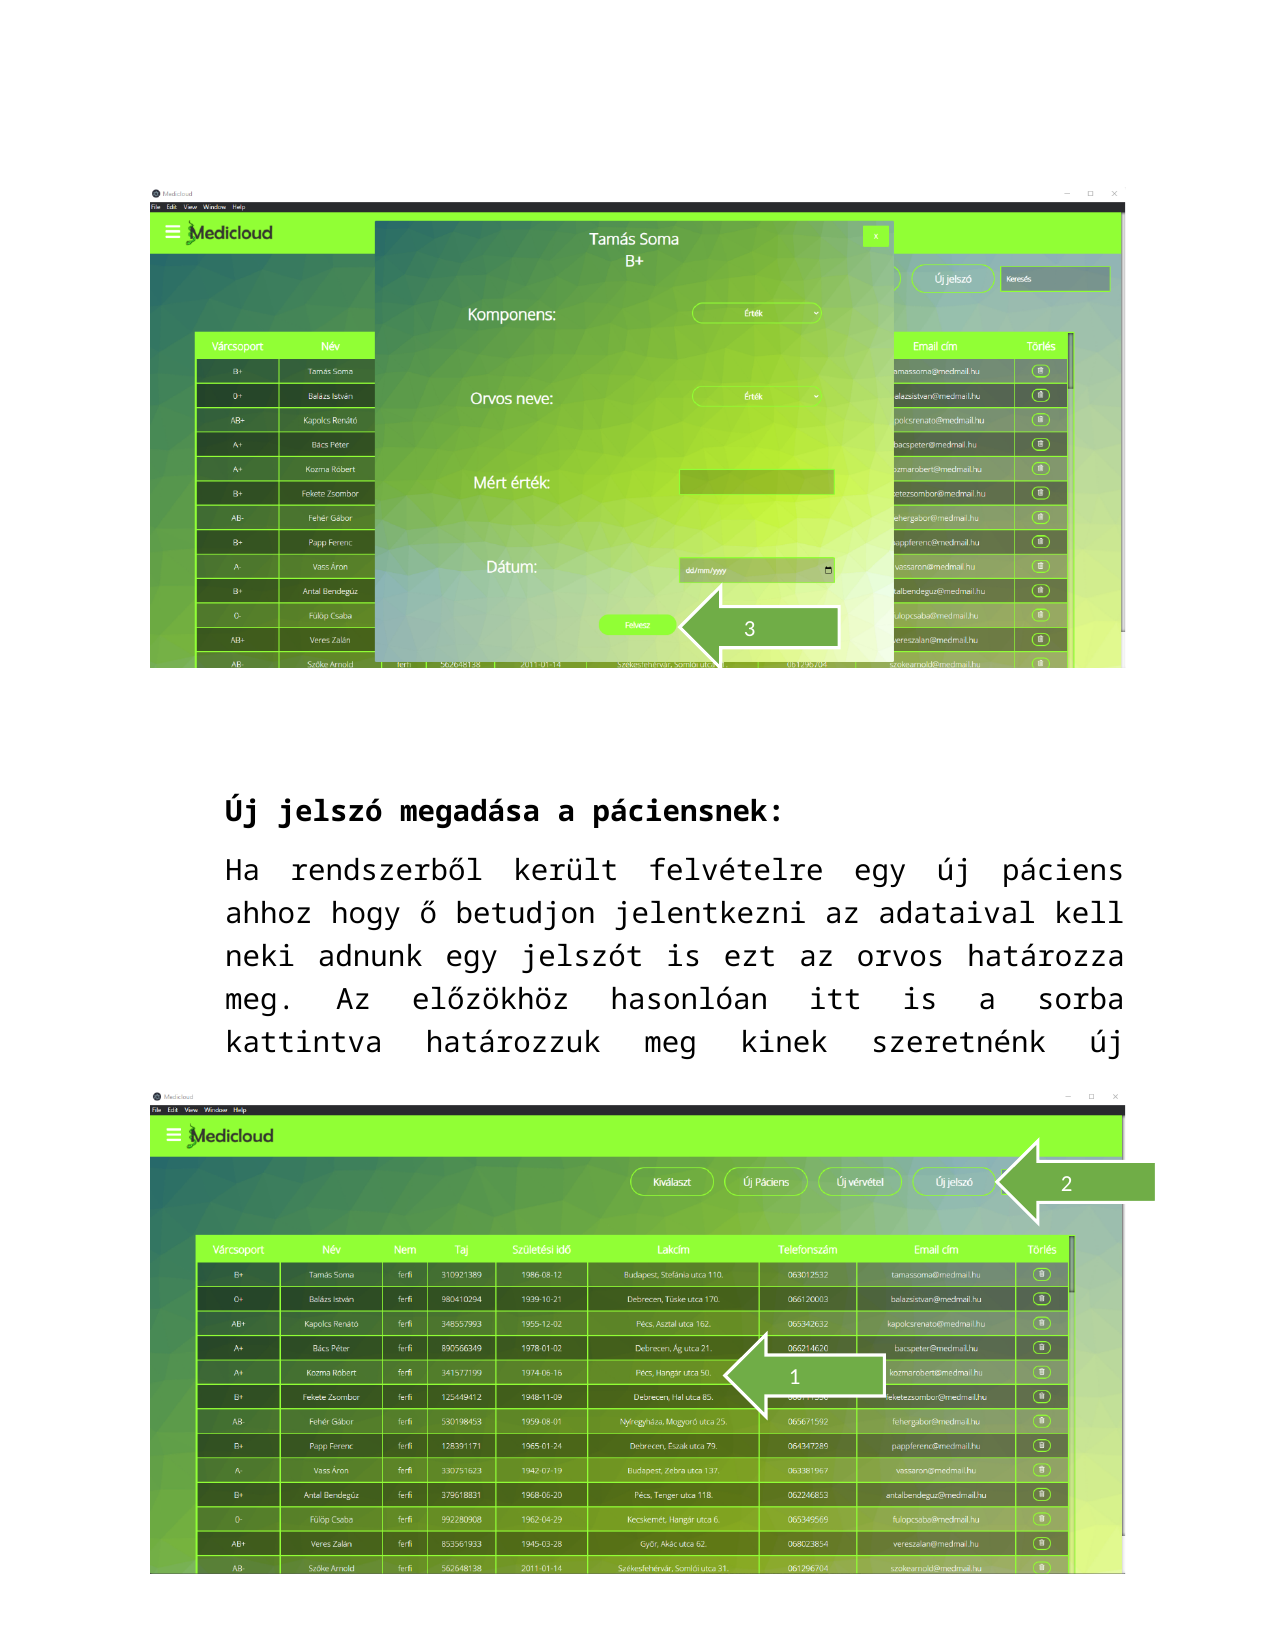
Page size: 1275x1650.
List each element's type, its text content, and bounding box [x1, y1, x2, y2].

picture [150, 1090, 1125, 1574]
picture [150, 187, 1125, 668]
text Ha rendszerből került felvételre egy új páciens ahhoz hogy ő betudjon jelentkezni az adataival kell neki adnunk egy jelszót is ezt az orvos határozza meg. Az előzökhöz hasonlóan itt is a sorba kattintva határozzuk meg kinek szeretnénk új jelszót megadni. (1) Utána az Új jelszó gombra kattintva jelenik meg az ablak, (2) ahol beírhatjuk a jelszót. Amit a felvesz gomb megnyomásával tudunk rögzíteni. (3) [225, 849, 1125, 1061]
text Új jelszó megadása a páciensnek: [225, 790, 1125, 830]
